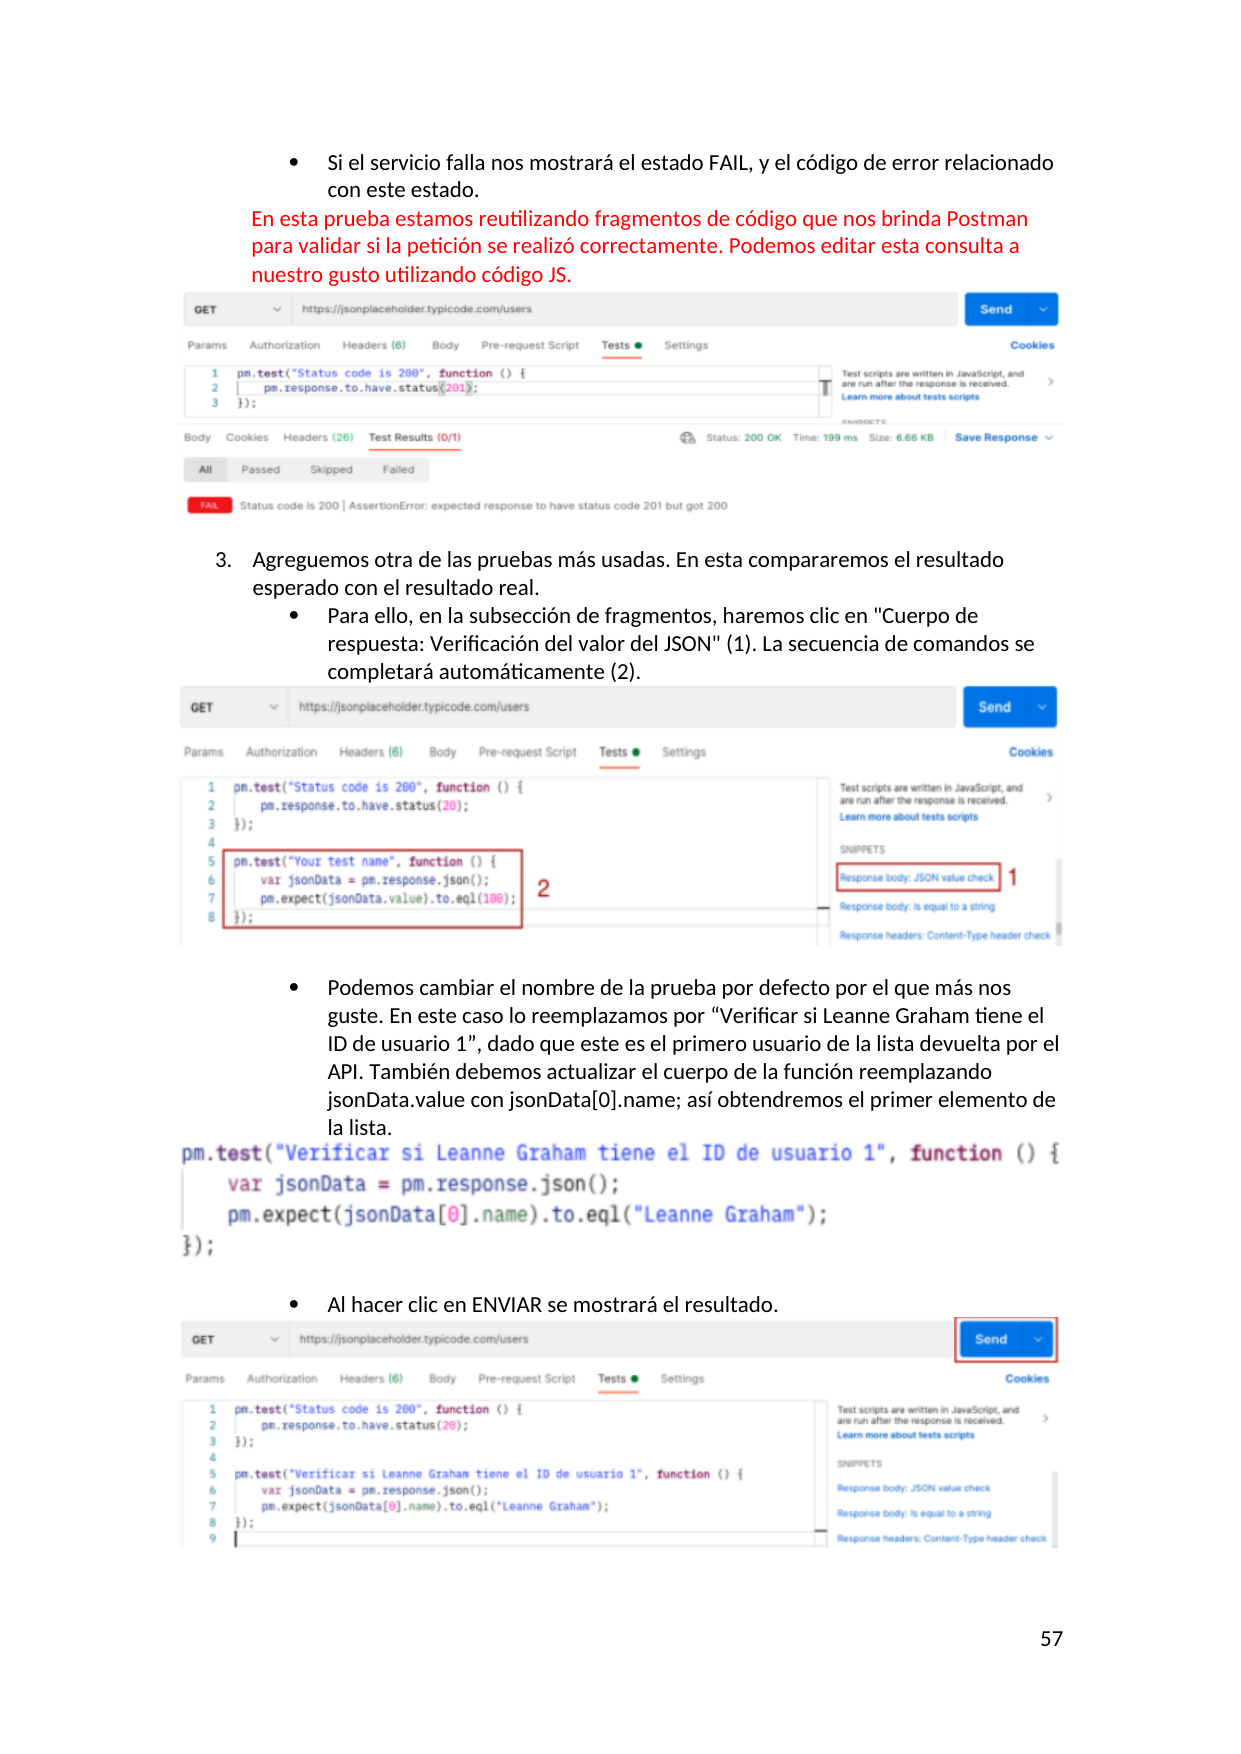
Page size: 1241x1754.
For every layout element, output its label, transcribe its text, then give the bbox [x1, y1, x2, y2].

list Al hacer clic en ENVIAR se mostrará el resultado. [290, 1290, 1063, 1317]
picture [177, 1141, 1063, 1262]
picture [177, 287, 1063, 518]
text En esta prueba estamos reutilizando fragmentos de código que nos brinda Postman para validar si la petición se realizó correctamente. Podemos editar esta consulta a nuestro gusto utilizando código JS. [177, 204, 1063, 287]
list Para ello, en la subsección de fragmentos, haremos clic en "Cuerpo de respuesta: Verificación del valor del JSON" (1). La secuencia de comandos se completará automáticamente (2). [290, 601, 1063, 685]
list Podemos cambiar el nombre de la prueba por defecto por el que más nos guste. En este caso lo reemplazamos por “Verificar si Leanne Graham tiene el ID de usuario 1”, dado que este es el primero usuario de la lista devuelta por el API. También debemos actualizar el cuerpo de la función reemplazando jsonData.value con jsonData[0].name; así obtendremos el primer elemento de la lista. [290, 973, 1063, 1141]
picture [177, 685, 1063, 946]
list Si el servicio falla nos mostrará el estado FAIL, y el código de error relacionado con este estado. [290, 148, 1063, 204]
list Agreguemos otra de las pruebas más usadas. En esta compararemos el resultado esperado con el resultado real. [215, 545, 1063, 601]
picture [177, 1317, 1063, 1549]
